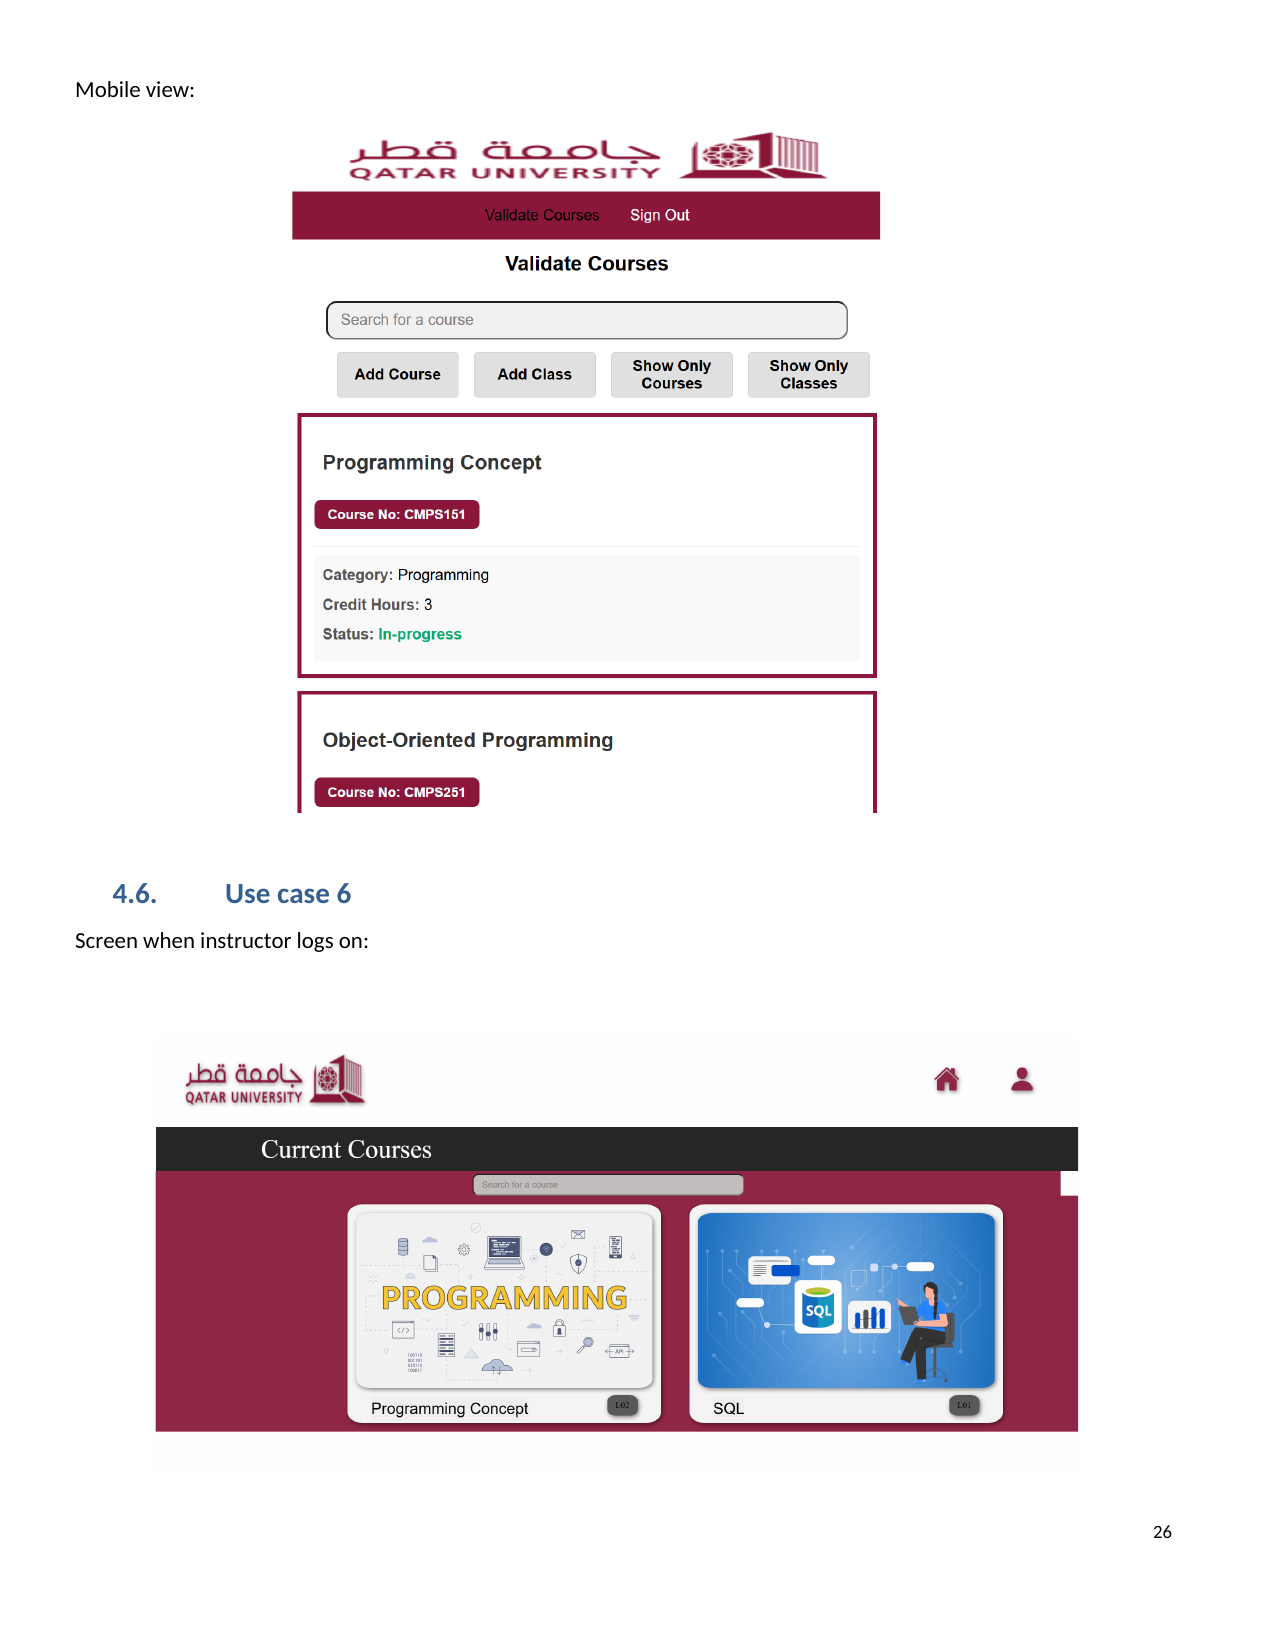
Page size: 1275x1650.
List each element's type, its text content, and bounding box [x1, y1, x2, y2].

text Mobile view: [75, 75, 1173, 103]
subtitle Use case 6 [112, 875, 1200, 911]
text Screen when instructor logs on: [75, 926, 1173, 954]
picture [292, 123, 881, 813]
picture [153, 1034, 1079, 1475]
